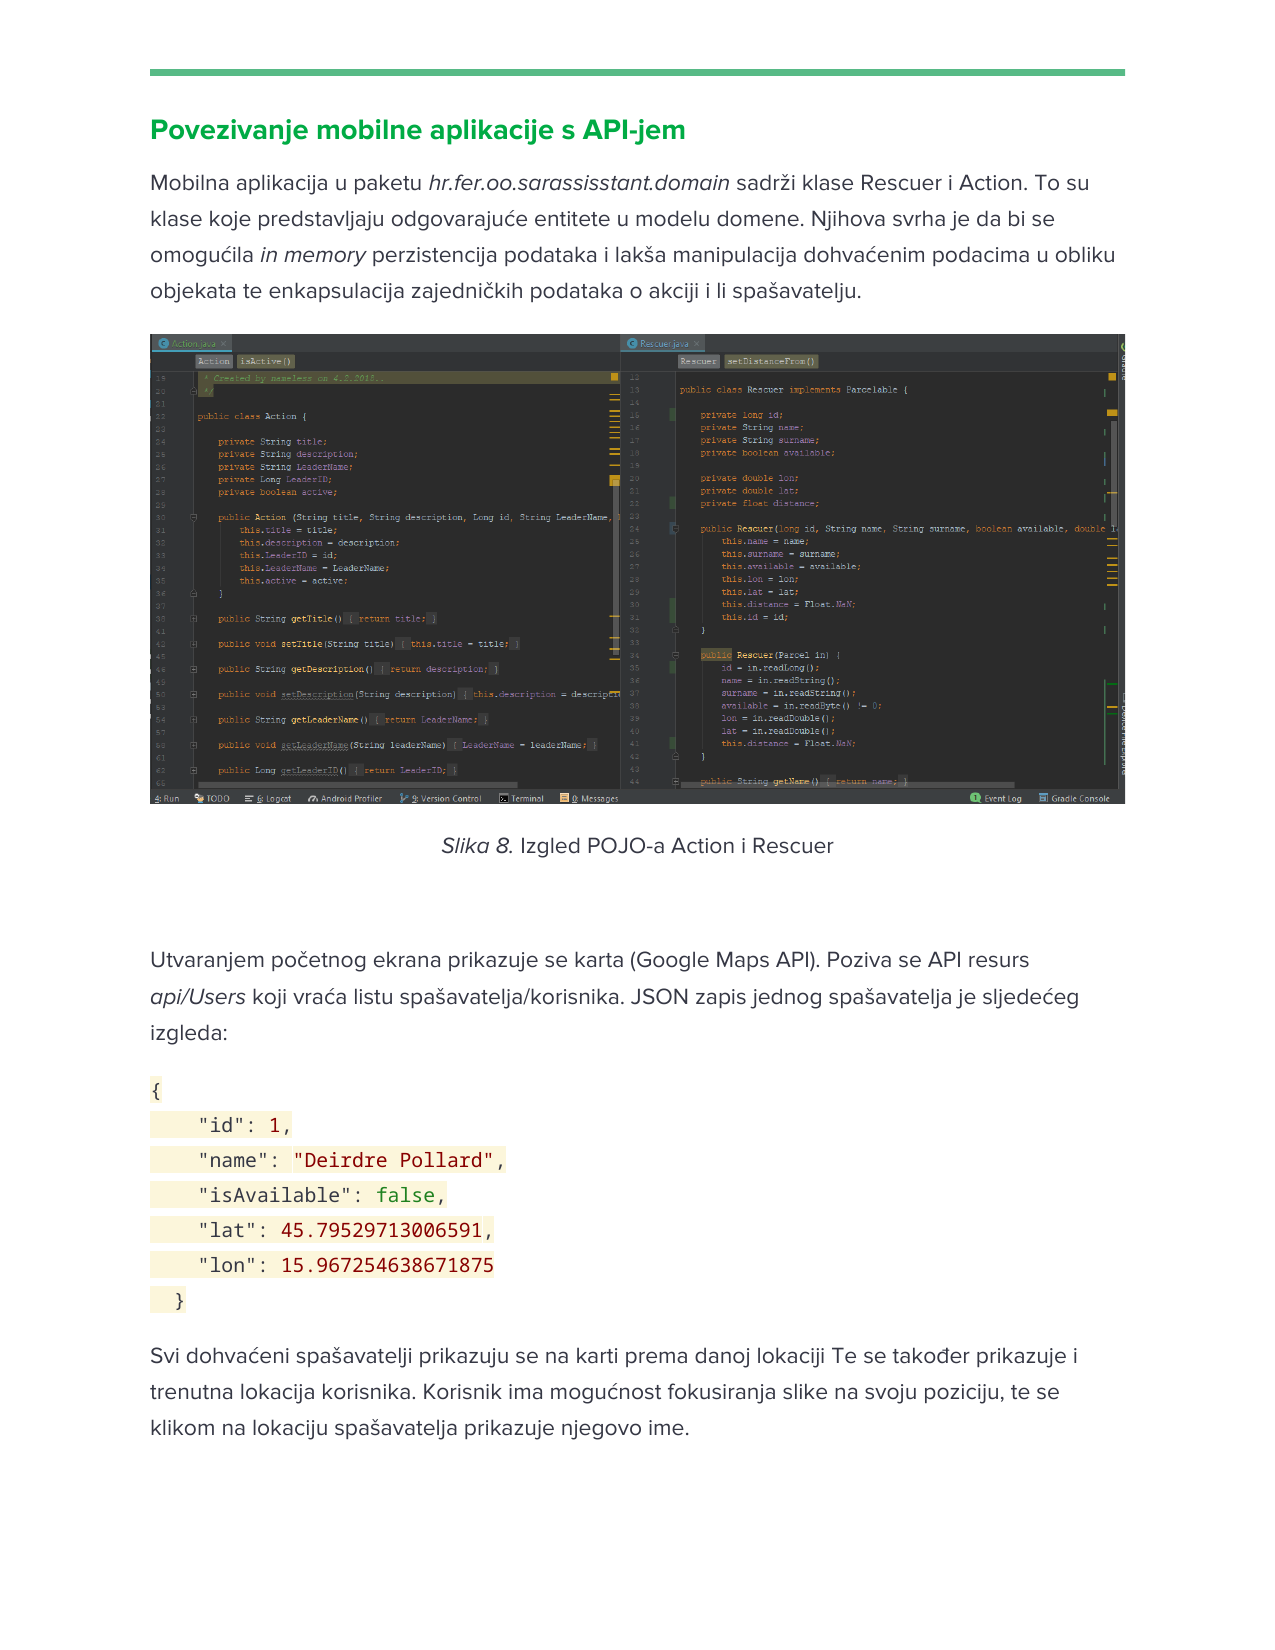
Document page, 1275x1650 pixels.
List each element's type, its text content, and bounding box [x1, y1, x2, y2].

text Slika 8. Izgled POJO-a Action i Rescuer [150, 833, 1125, 861]
text Mobilna aplikacija u paketu hr.fer.oo.sarassisstant.domain sadrži klase Rescuer i Action. To su klase koje predstavljaju odgovarajuće entitete u modelu domene. Njihova svrha je da bi se omogućila in memory perzistencija podataka i lakša manipulacija dohvaćenim podacima u obliku objekata te enkapsulacija zajedničkih podataka o akciji i li spašavatelju. [150, 169, 1125, 306]
text Svi dohvaćeni spašavatelji prikazuju se na karti prema danoj lokaciji Te se također prikazuje i trenutna lokacija korisnika. Korisnik ima mogućnost fokusiranja slike na svoju poziciju, te se klikom na lokaciju spašavatelja prikazuje njegovo ime. [150, 1342, 1125, 1443]
text { "id": 1, "name": "Deirdre Pollard", "isAvailable": false, "lat": 45.79529713006591, "lon": 15.967254638671875 } [150, 1076, 1125, 1313]
text Utvaranjem početnog ekrana prikazuje se karta (Google Maps API). Poziva se API resurs api/Users koji vraća listu spašavatelja/korisnika. JSON zapis jednog spašavatelja je sljedećeg izgleda: [150, 947, 1125, 1047]
subtitle Povezivanje mobilne aplikacije s API-jem [150, 112, 1125, 148]
picture [150, 334, 1125, 804]
picture [150, 69, 1125, 76]
